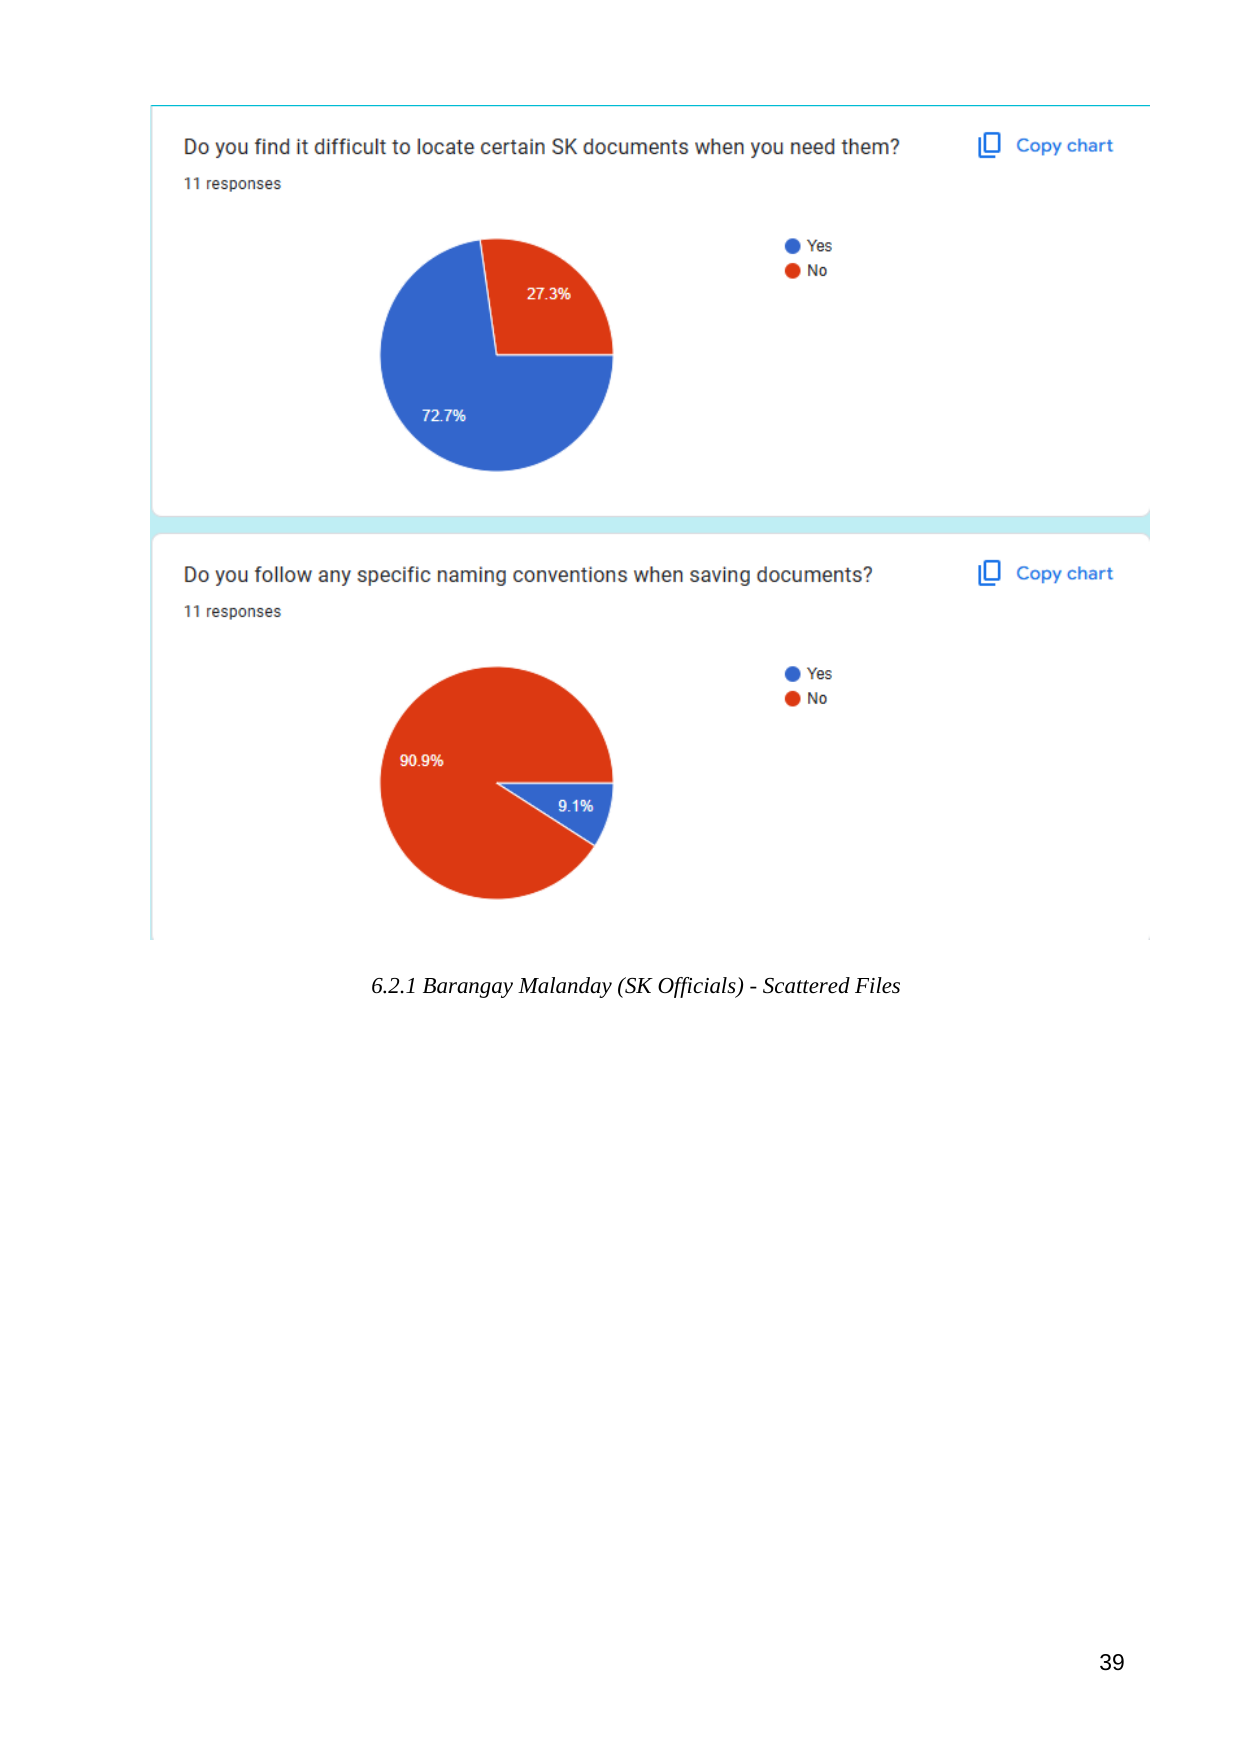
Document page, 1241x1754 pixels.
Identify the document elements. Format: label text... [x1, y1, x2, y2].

subtitle 6.2.1 Barangay Malanday (SK Officials) - Scattered Files [150, 973, 1124, 999]
picture [150, 105, 1151, 940]
